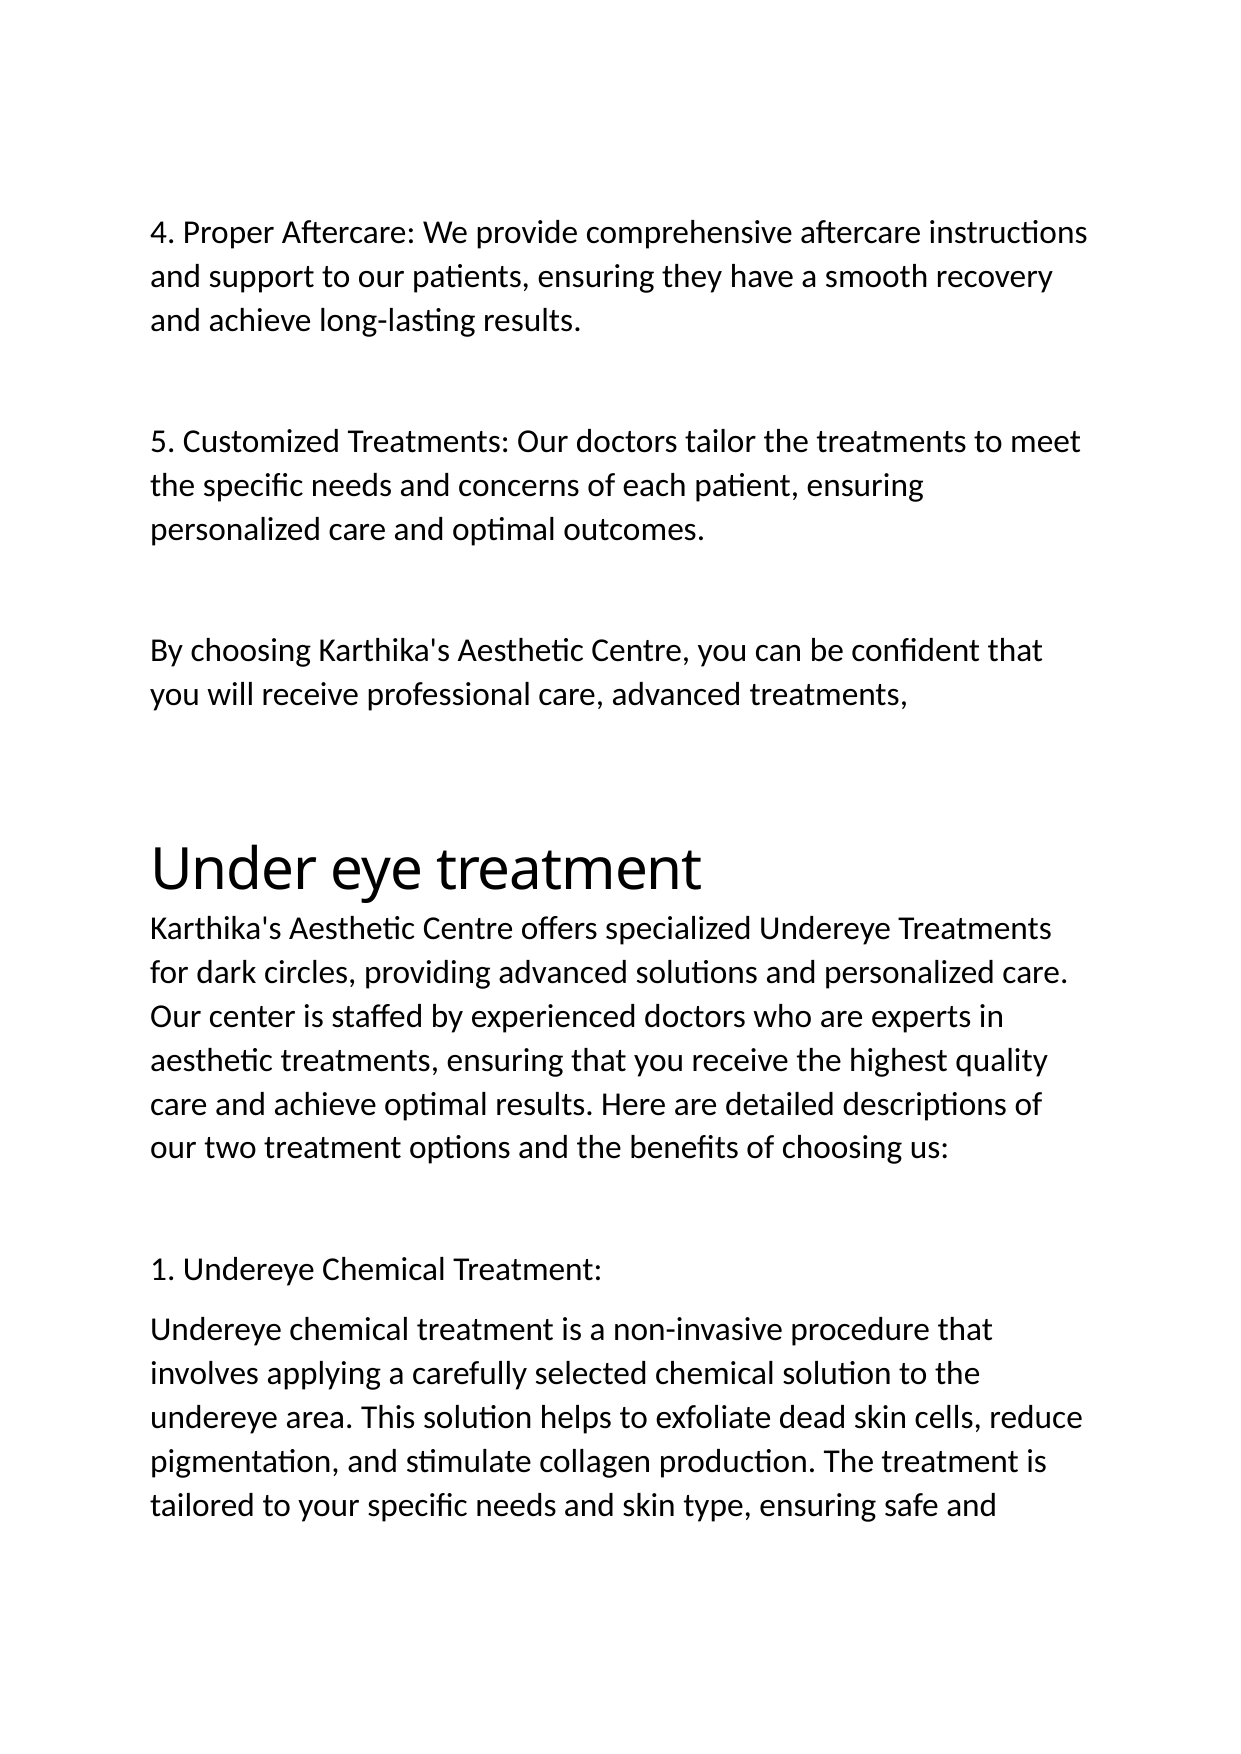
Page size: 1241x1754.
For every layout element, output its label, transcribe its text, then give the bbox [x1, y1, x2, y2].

text By choosing Karthika's Aesthetic Centre, you can be confident that you will receive professional care, advanced treatments, [150, 629, 1090, 714]
text 1. Undereye Chemical Treatment: [150, 1248, 1090, 1288]
title Under eye treatment [150, 827, 1090, 907]
text 4. Proper Aftercare: We provide comprehensive aftercare instructions and support to our patients, ensuring they have a smooth recovery and achieve long-lasting results. [150, 211, 1090, 339]
text 5. Customized Treatments: Our doctors tailor the treatments to meet the specific needs and concerns of each patient, ensuring personalized care and optimal outcomes. [150, 420, 1090, 548]
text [150, 1308, 1090, 1525]
text Karthika's Aesthetic Centre offers specialized Undereye Treatments for dark circles, providing advanced solutions and personalized care. Our center is staffed by experienced doctors who are experts in aesthetic treatments, ensuring that you receive the highest quality care and achieve optimal results. Here are detailed descriptions of our two treatment options and the benefits of choosing us: [150, 907, 1090, 1167]
